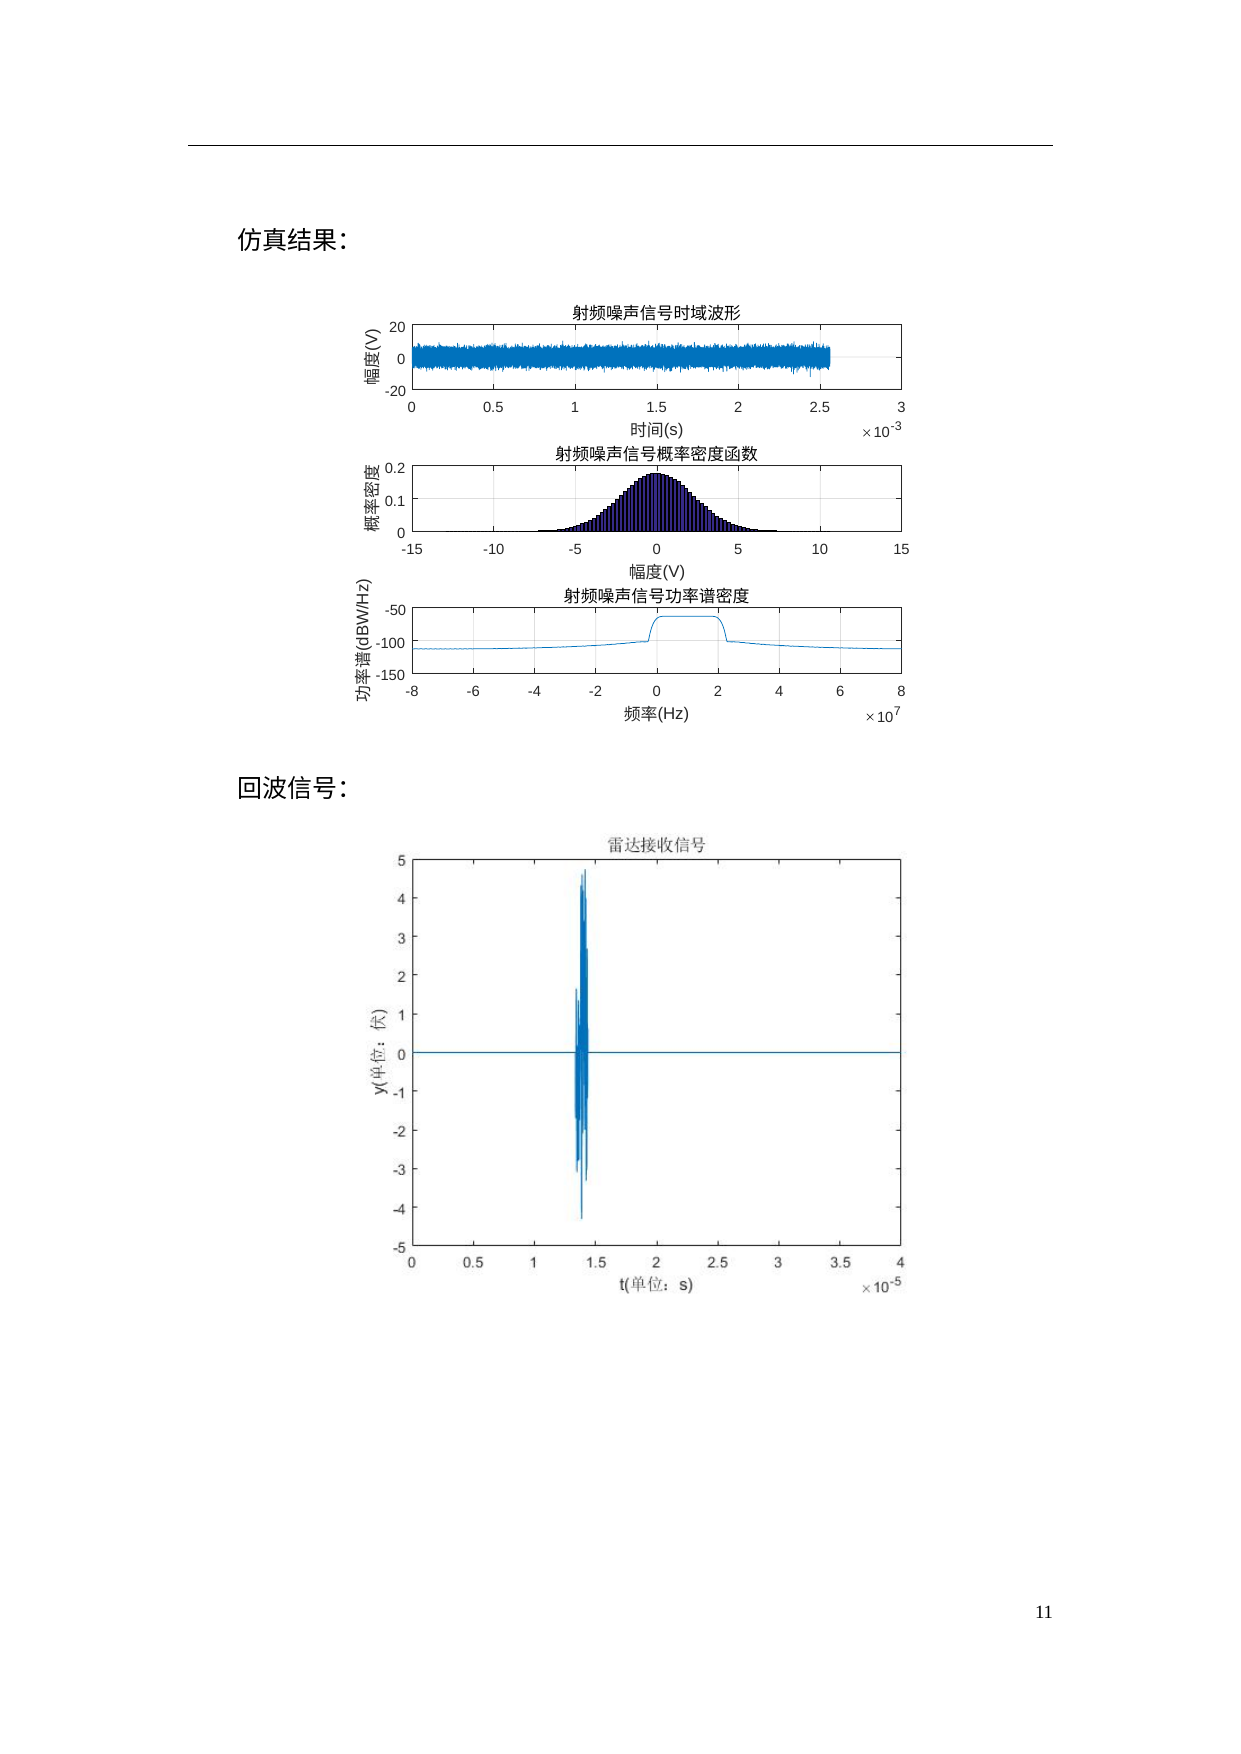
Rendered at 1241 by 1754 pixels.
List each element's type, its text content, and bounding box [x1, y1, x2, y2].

picture [330, 824, 961, 1298]
text 仿真结果： [187, 218, 1053, 258]
text 回波信号： [187, 767, 1053, 807]
